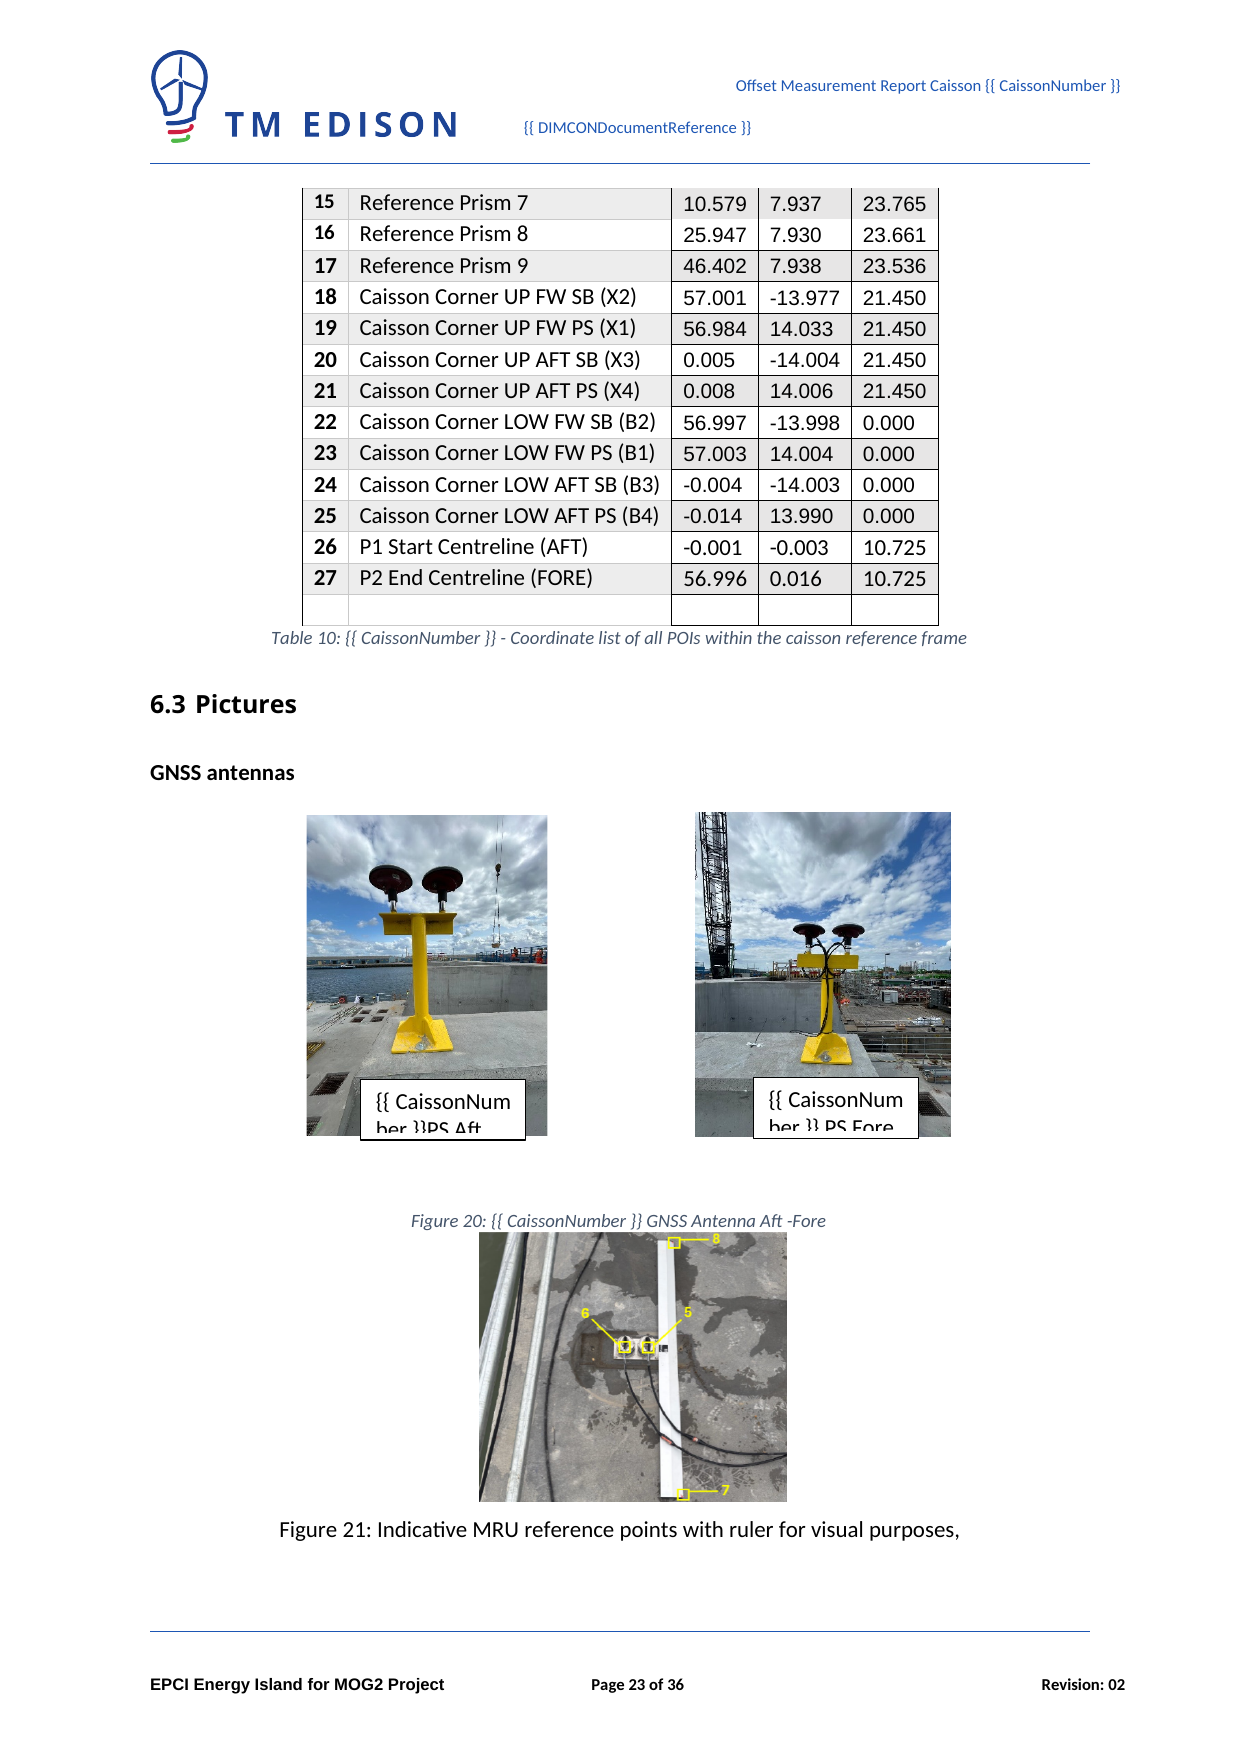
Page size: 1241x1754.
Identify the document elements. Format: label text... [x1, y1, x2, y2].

text Table 10: {{ CaissonNumber }} - Coordinate list of all POIs within the caisson reference frame [150, 626, 1090, 649]
table_cell 21 [303, 376, 348, 406]
picture [479, 1233, 787, 1502]
table_cell 56.984 [672, 314, 758, 344]
table_cell [349, 595, 671, 625]
table_cell -0.003 [759, 532, 851, 562]
table_cell Caisson Corner UP AFT SB (X3) [349, 345, 671, 375]
table_cell 0.008 [672, 376, 758, 406]
table_cell 56.997 [672, 407, 758, 437]
picture [151, 50, 464, 149]
text Figure 21: Indicative MRU reference points with ruler for visual purposes, [150, 1516, 1090, 1544]
table_cell -0.014 [672, 501, 758, 531]
table_cell 15 [303, 189, 348, 219]
table_cell 57.003 [672, 439, 758, 469]
table_cell 14.006 [759, 376, 851, 406]
table_cell Caisson Corner LOW AFT SB (B3) [349, 470, 671, 500]
table_cell [303, 595, 348, 625]
table_cell P1 Start Centreline (AFT) [349, 532, 671, 562]
picture [695, 812, 951, 1137]
table_cell [852, 595, 938, 625]
table_cell 7.938 [759, 251, 851, 281]
table_cell 17 [303, 251, 348, 281]
table_cell -13.998 [759, 407, 851, 437]
table_cell -13.977 [759, 282, 851, 312]
table_cell 21.450 [852, 345, 938, 375]
table_cell Caisson Corner UP FW SB (X2) [349, 282, 671, 312]
text GNSS antennas [150, 758, 1090, 786]
table_cell 20 [303, 345, 348, 375]
picture [306, 815, 548, 1136]
table_cell 0.016 [759, 564, 851, 594]
table_cell 23.536 [852, 251, 938, 281]
table_cell 46.402 [672, 251, 758, 281]
table_cell 0.000 [852, 407, 938, 437]
table_cell 0.000 [852, 470, 938, 500]
table_cell Caisson Corner UP AFT PS (X4) [349, 376, 671, 406]
table_cell Caisson Corner LOW AFT PS (B4) [349, 501, 671, 531]
subtitle Pictures [150, 686, 1090, 721]
table_cell Reference Prism 7 [349, 189, 671, 219]
table_cell 21.450 [852, 376, 938, 406]
table_cell -14.003 [759, 470, 851, 500]
table_cell 10.725 [852, 564, 938, 594]
table_cell 16 [303, 220, 348, 250]
table_cell 10.725 [852, 532, 938, 562]
table_cell 23.661 [852, 219, 938, 250]
table_cell 23 [303, 439, 348, 469]
table_cell P2 End Centreline (FORE) [349, 564, 671, 594]
table_cell 23.765 [852, 188, 938, 219]
table_cell 10.579 [672, 188, 758, 219]
table_cell 14.033 [759, 314, 851, 344]
table_cell 27 [303, 564, 348, 594]
table_cell 0.000 [852, 501, 938, 531]
table_cell 7.930 [759, 219, 851, 250]
table_cell 14.004 [759, 439, 851, 469]
table_cell 21.450 [852, 314, 938, 344]
table_cell 21.450 [852, 282, 938, 312]
table_cell 22 [303, 407, 348, 437]
table_cell [759, 595, 851, 625]
table_cell Caisson Corner LOW FW SB (B2) [349, 407, 671, 437]
table_cell [672, 595, 758, 625]
table_cell 56.996 [672, 564, 758, 594]
table_cell 26 [303, 532, 348, 562]
table_cell 18 [303, 282, 348, 312]
table_cell Caisson Corner UP FW PS (X1) [349, 314, 671, 344]
table_cell -14.004 [759, 345, 851, 375]
table_cell 13.990 [759, 501, 851, 531]
table_cell -0.001 [672, 532, 758, 562]
table_cell 24 [303, 470, 348, 500]
table_cell 0.000 [852, 439, 938, 469]
table_cell 19 [303, 314, 348, 344]
table_cell 0.005 [672, 345, 758, 375]
table_cell 25 [303, 501, 348, 531]
table_cell Reference Prism 9 [349, 251, 671, 281]
table_cell 57.001 [672, 282, 758, 312]
table_cell -0.004 [672, 470, 758, 500]
table_cell 7.937 [759, 188, 851, 219]
table_cell Reference Prism 8 [349, 220, 671, 250]
table_cell Caisson Corner LOW FW PS (B1) [349, 439, 671, 469]
table_cell 25.947 [672, 219, 758, 250]
